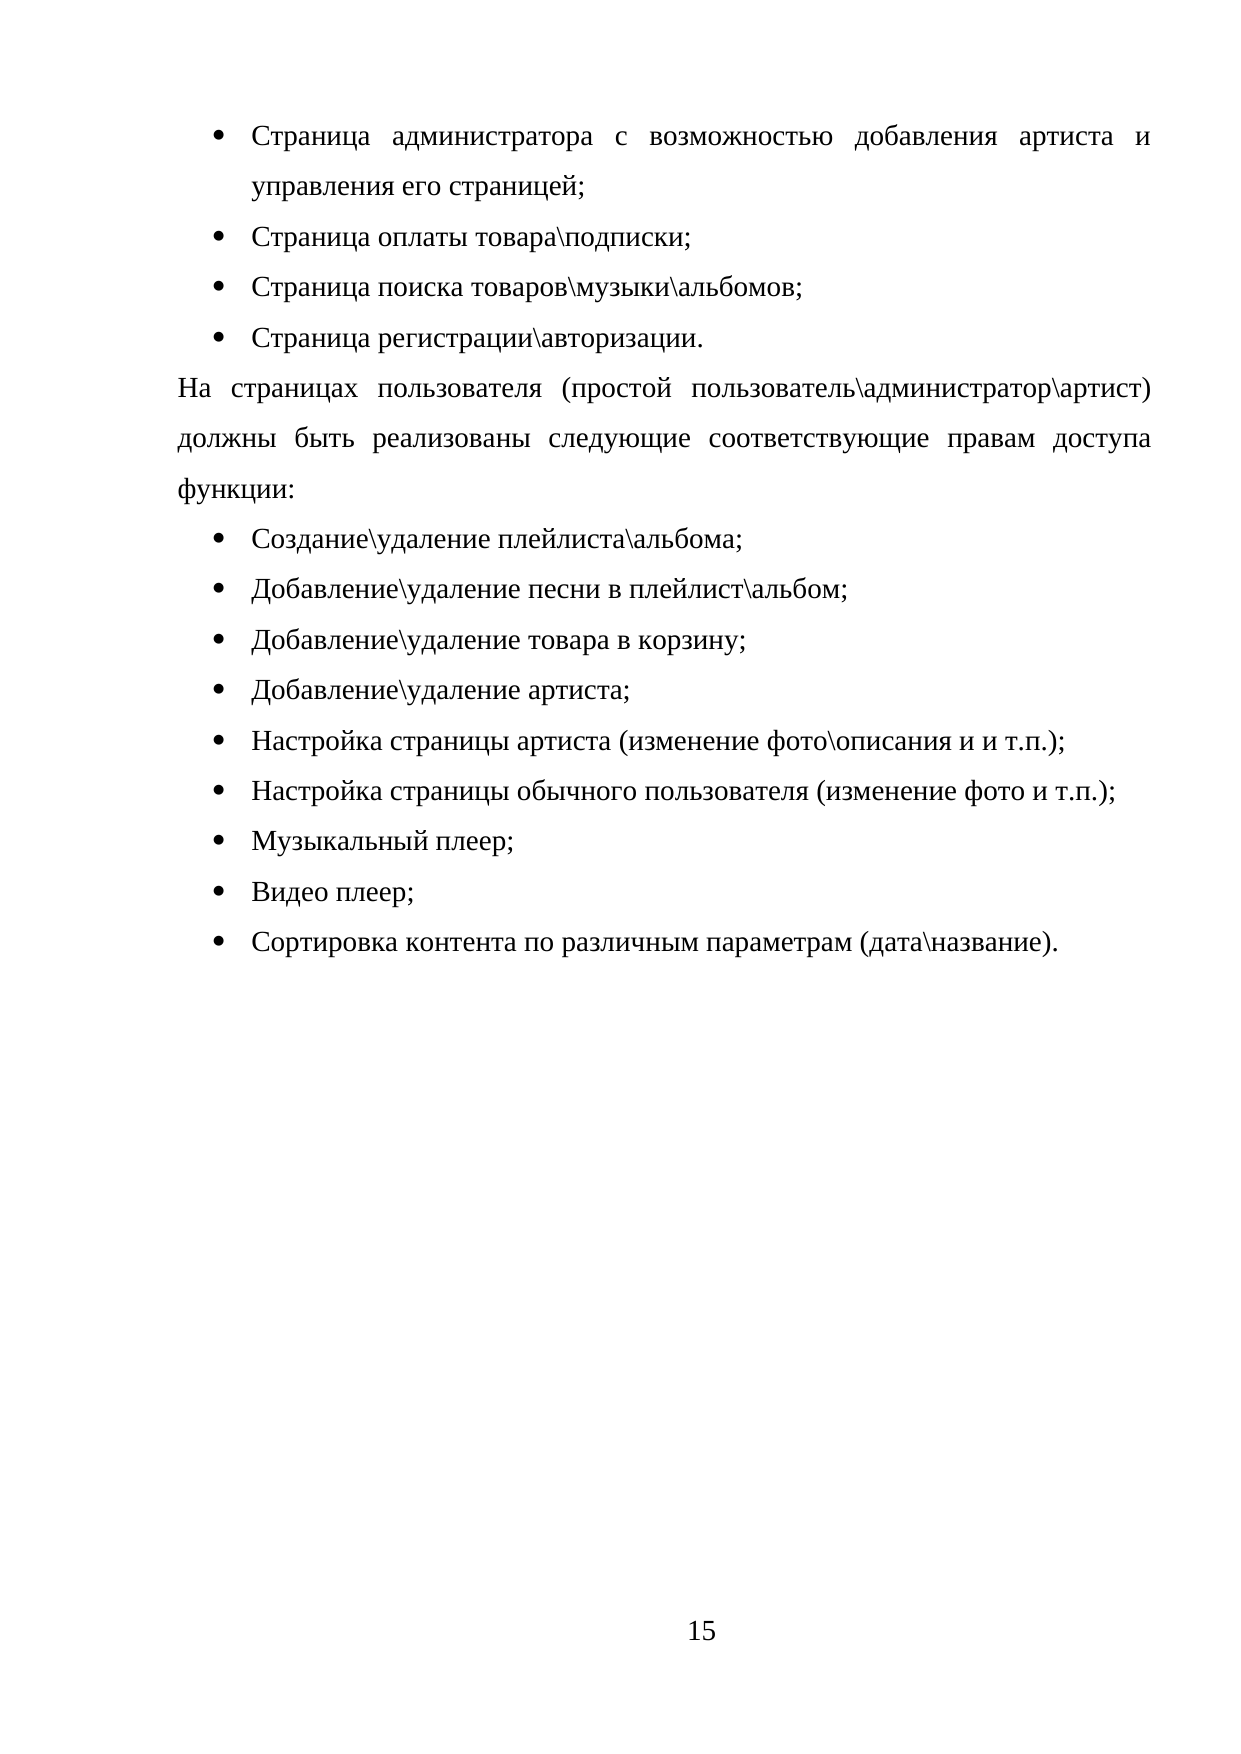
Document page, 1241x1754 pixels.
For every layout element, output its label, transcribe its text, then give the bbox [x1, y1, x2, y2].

list Добавление\удаление товара в корзину; [213, 622, 1152, 656]
list Музыкальный плеер; [213, 823, 1152, 857]
list Добавление\удаление песни в плейлист\альбом; [213, 571, 1152, 605]
list Сортировка контента по различным параметрам (дата\название). [213, 924, 1152, 958]
text На страницах пользователя (простой пользователь\администратор\артист) должны быть реализованы следующие соответствующие правам доступа функции: [177, 370, 1152, 504]
list Добавление\удаление артиста; [213, 672, 1152, 706]
list Страница оплаты товара\подписки; [213, 219, 1152, 252]
list Создание\удаление плейлиста\альбома; [213, 521, 1152, 555]
list Видео плеер; [213, 874, 1152, 908]
list Страница регистрации\авторизации. [213, 320, 1152, 353]
list Страница поиска товаров\музыки\альбомов; [213, 269, 1152, 303]
list Страница администратора с возможностью добавления артиста и управления его страницей; [213, 118, 1152, 202]
list Настройка страницы обычного пользователя (изменение фото и т.п.); [213, 773, 1152, 807]
list Настройка страницы артиста (изменение фото\описания и и т.п.); [213, 723, 1152, 756]
